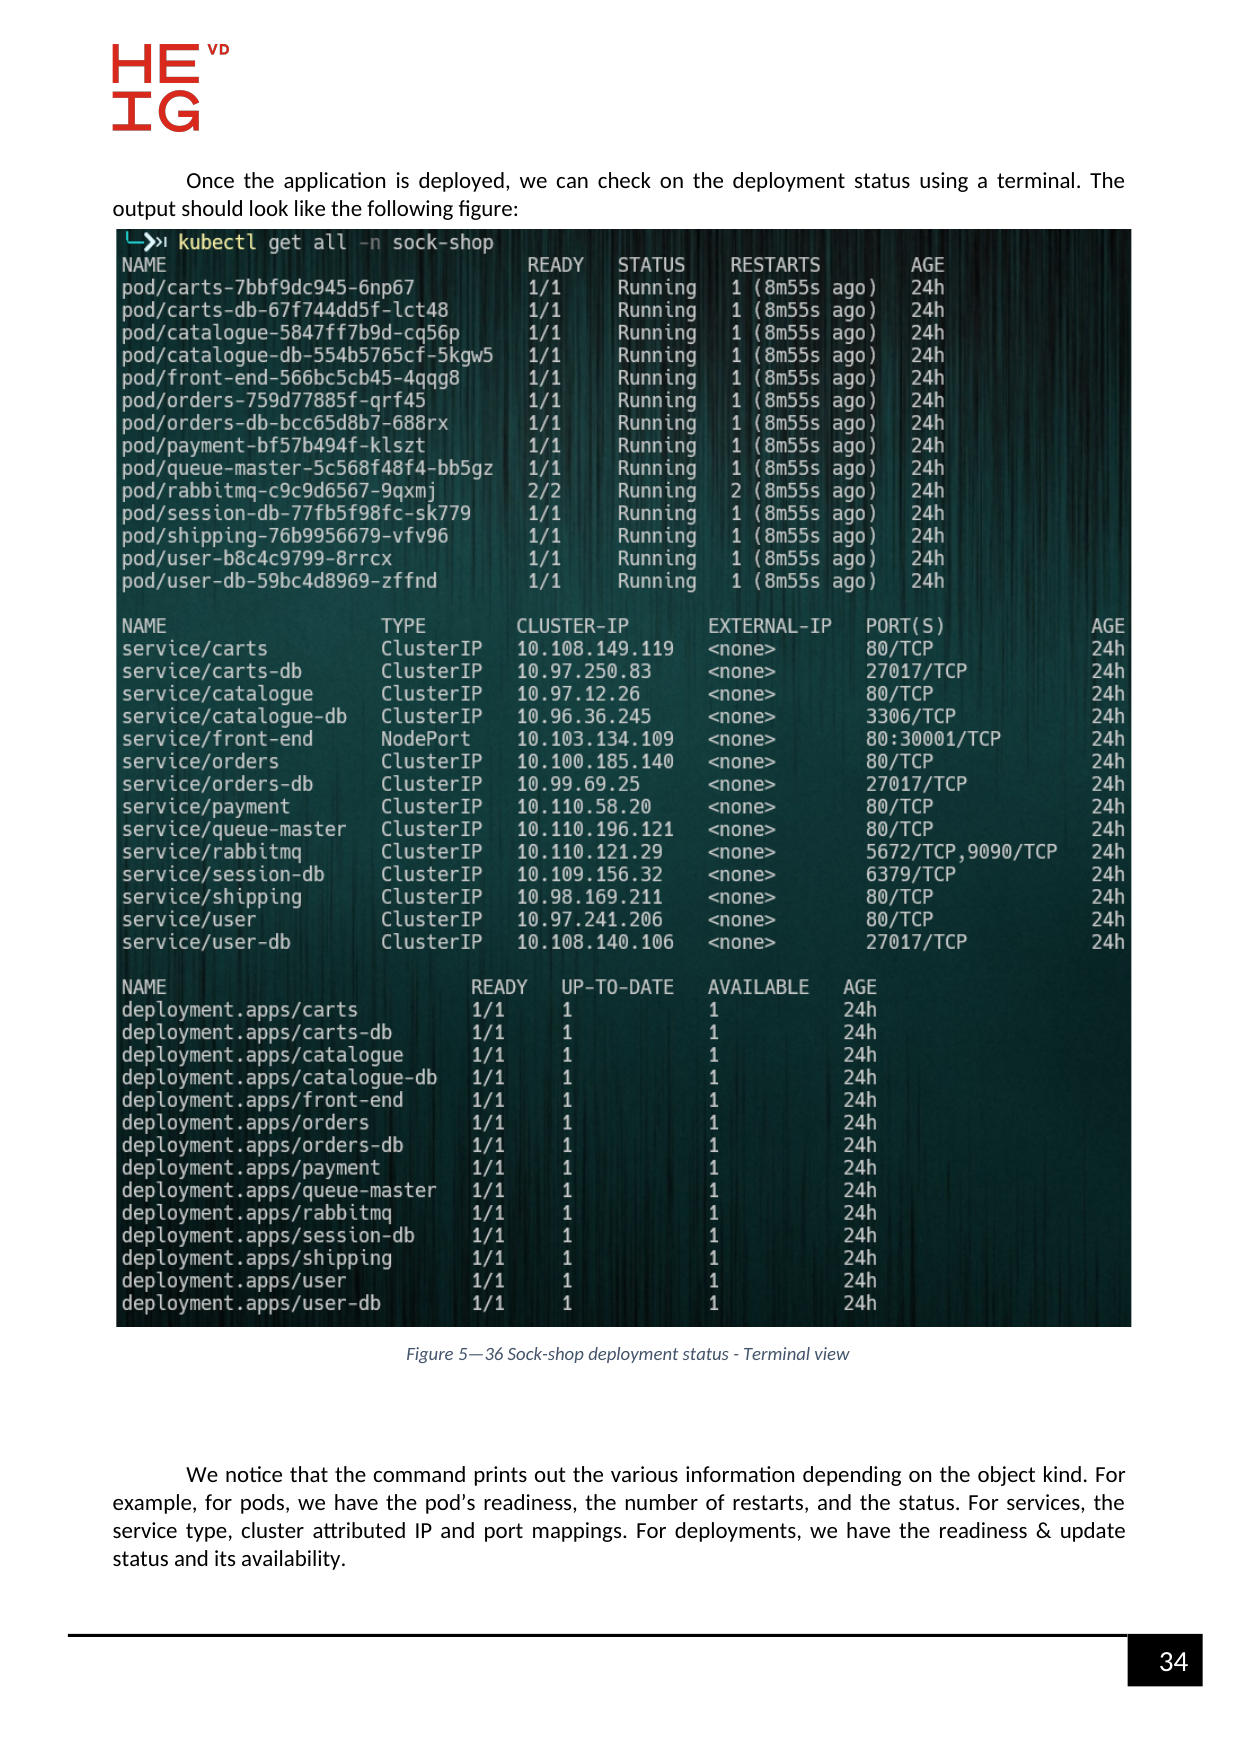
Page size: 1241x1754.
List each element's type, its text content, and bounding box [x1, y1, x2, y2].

text Once the application is deployed, we can check on the deployment status using a terminal. The output should look like the following figure: [112, 166, 1128, 222]
picture [112, 44, 229, 132]
picture [116, 229, 1132, 1327]
text We notice that the command prints out the various information depending on the object kind. For example, for pods, we have the pod’s readiness, the number of restarts, and the status. For services, the service type, cluster attributed IP and port mappings. For deployments, we have the readiness & update status and its availability. [112, 1460, 1128, 1572]
